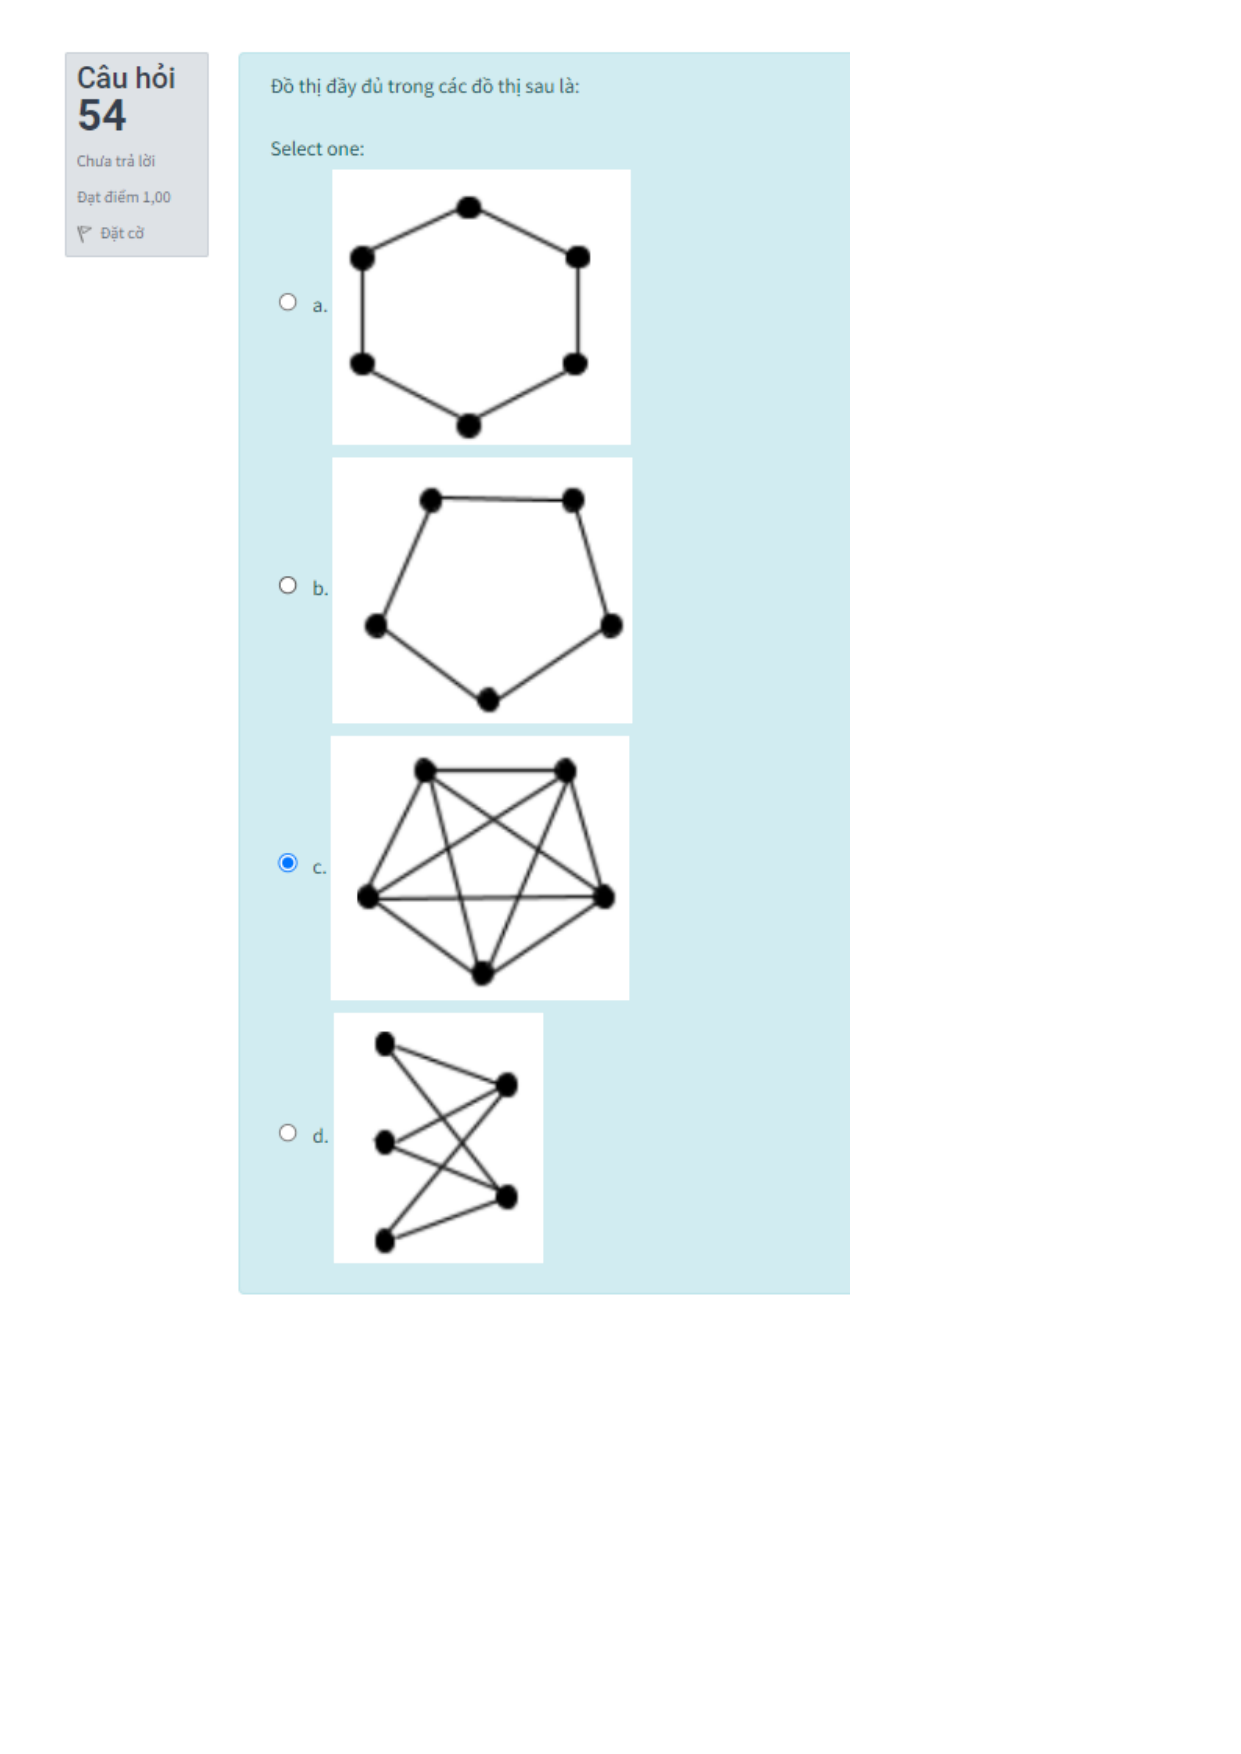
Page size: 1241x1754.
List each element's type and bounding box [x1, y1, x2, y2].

picture [59, 29, 850, 1301]
